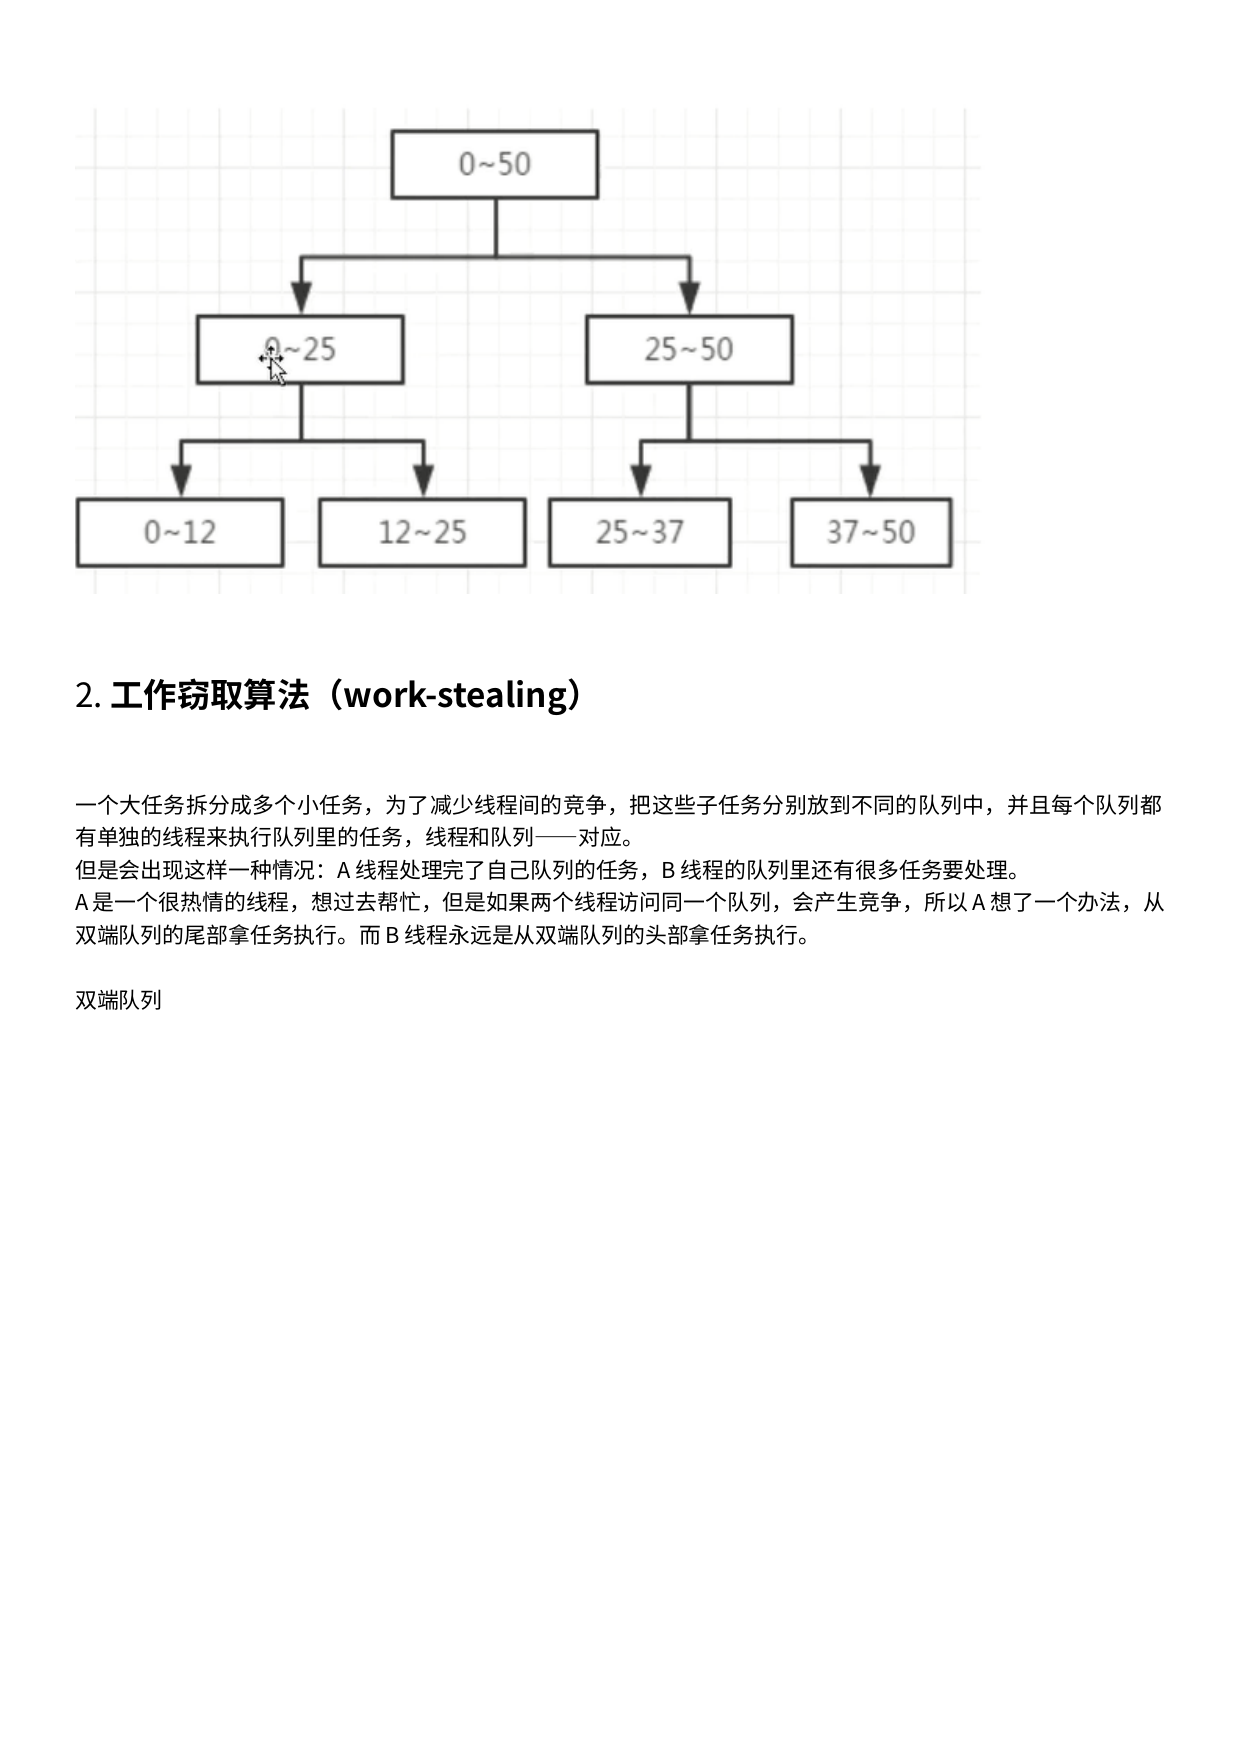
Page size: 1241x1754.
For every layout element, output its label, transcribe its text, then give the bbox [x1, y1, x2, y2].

text 但是会出现这样一种情况：A线程处理完了自己队列的任务，B线程的队列里还有很多任务要处理。 [75, 852, 1165, 885]
text 双端队列 [75, 982, 1165, 1015]
text 一个大任务拆分成多个小任务，为了减少线程间的竞争，把这些子任务分别放到不同的队列中，并且每个队列都有单独的线程来执行队列里的任务，线程和队列——对应。 [75, 787, 1165, 852]
picture [75, 80, 1022, 594]
subtitle 2. 工作窃取算法（work-stealing） [75, 660, 1165, 725]
text A是一个很热情的线程，想过去帮忙，但是如果两个线程访问同一个队列，会产生竞争，所以A想了一个办法，从双端队列的尾部拿任务执行。而B线程永远是从双端队列的头部拿任务执行。 [75, 885, 1165, 950]
